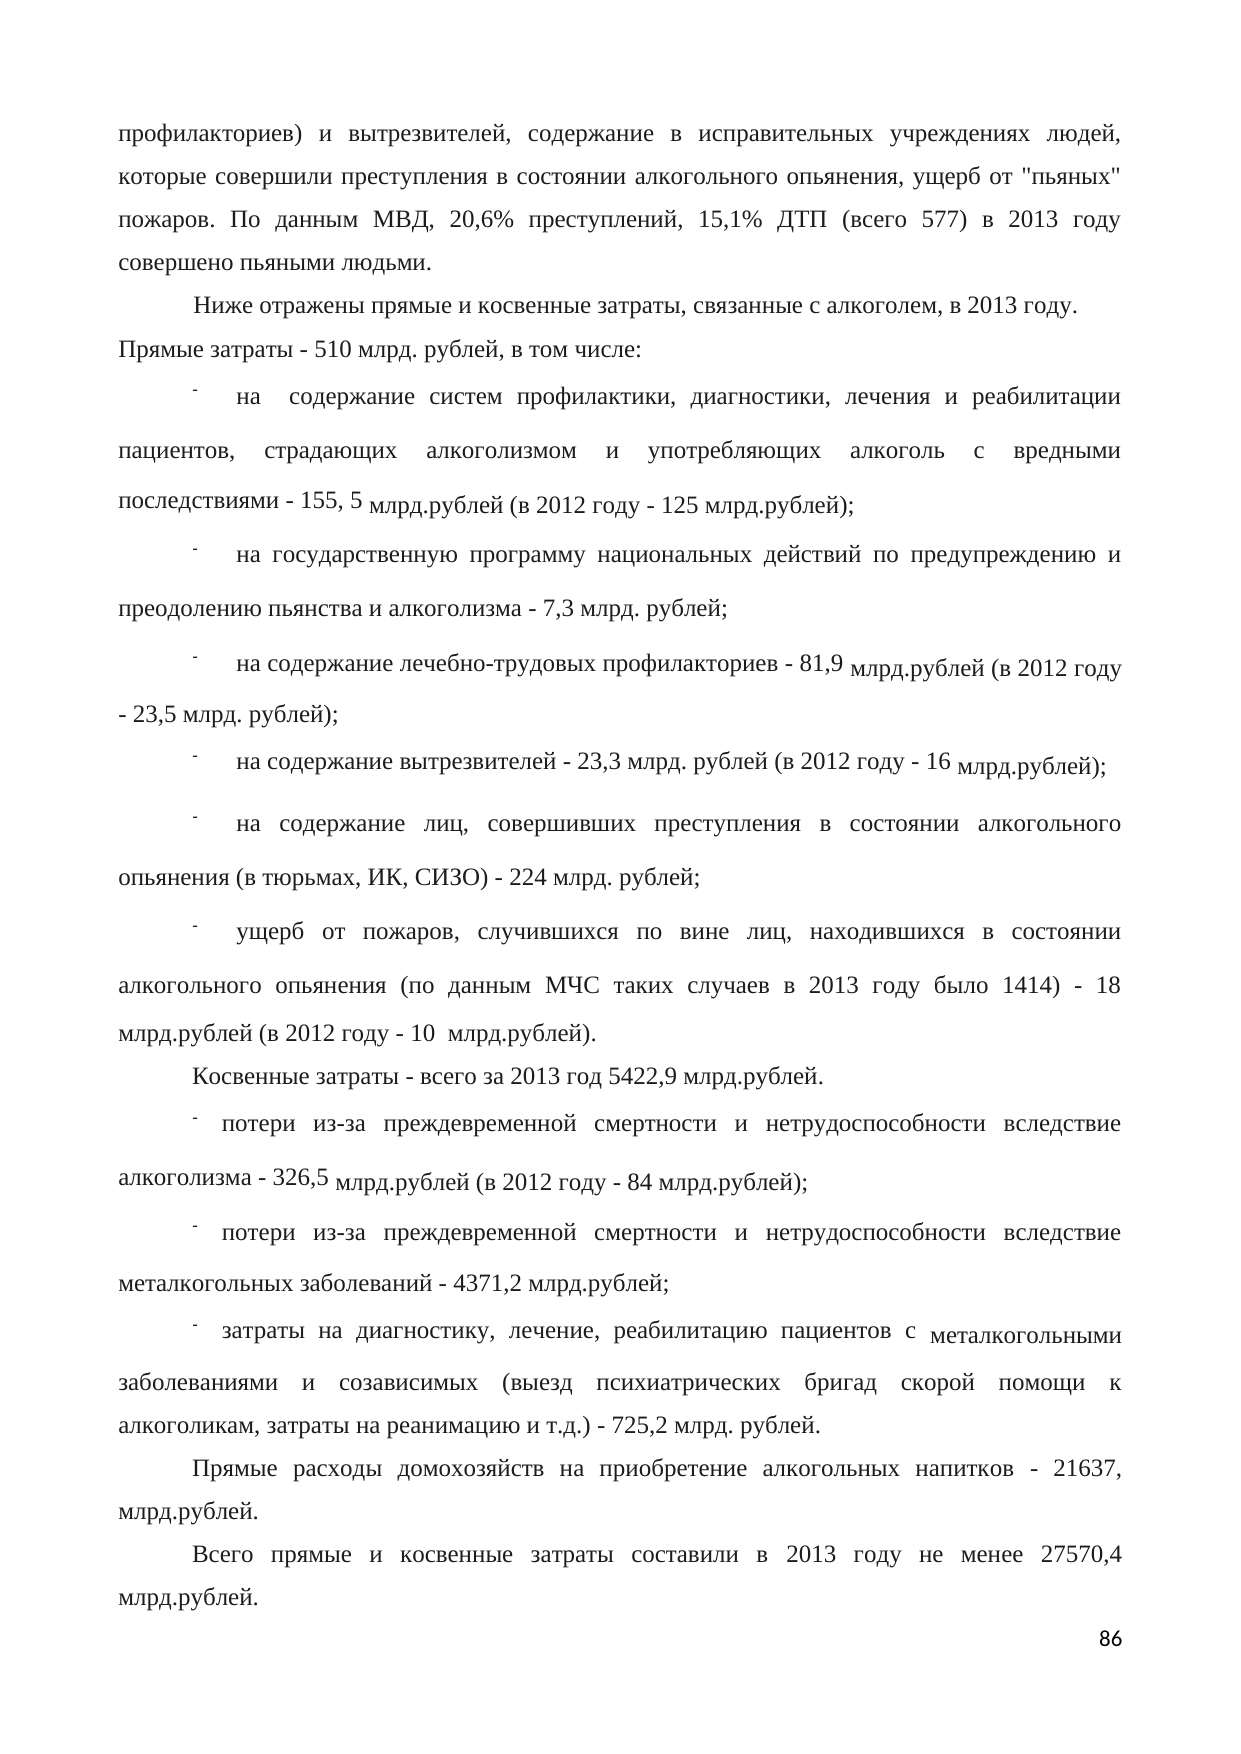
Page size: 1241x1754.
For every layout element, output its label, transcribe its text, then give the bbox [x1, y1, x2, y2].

text Всего прямые и косвенные затраты составили в 2013 году не менее 27570,4 млрд.рублей. [118, 1539, 1122, 1611]
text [118, 118, 1122, 276]
text Ниже отражены прямые и косвенные затраты, связанные с алкоголем, в 2013 году. [118, 291, 1122, 319]
list потери из-за преждевременной смертности и нетрудоспособности вследствие металкогольных заболеваний - 4371,2 млрд.рублей; [118, 1212, 1122, 1297]
list на содержание лечебно-трудовых профилакториев - 81,9 млрд.рублей (в 2012 году - 23,5 млрд. рублей); [118, 644, 1122, 728]
list на содержание систем профилактики, диагностики, лечения и реабилитации пациентов, страдающих алкоголизмом и употребляющих алкоголь с вредными последствиями - 155, 5 млрд.рублей (в 2012 году - 125 млрд.рублей); [118, 377, 1122, 519]
list ущерб от пожаров, случившихся по вине лиц, находившихся в состоянии алкогольного опьянения (по данным МЧС таких случаев в 2013 году было 1414) - 18 млрд.рублей (в 2012 году - 10 млрд.рублей). [118, 912, 1122, 1047]
list на содержание вытрезвителей - 23,3 млрд. рублей (в 2012 году - 16 млрд.рублей); [118, 742, 1122, 783]
text Косвенные затраты - всего за 2013 год 5422,9 млрд.рублей. [118, 1061, 1122, 1090]
text Прямые затраты - 510 млрд. рублей, в том числе: [118, 334, 1122, 362]
list потери из-за преждевременной смертности и нетрудоспособности вследствие алкоголизма - 326,5 млрд.рублей (в 2012 году - 84 млрд.рублей); [118, 1104, 1122, 1196]
text Прямые расходы домохозяйств на приобретение алкогольных напитков - 21637, млрд.рублей. [118, 1453, 1122, 1525]
list затраты на диагностику, лечение, реабилитацию пациентов с металкогольными заболеваниями и созависимых (выезд психиатрических бригад скорой помощи к алкоголикам, затраты на реанимацию и т.д.) - 725,2 млрд. рублей. [118, 1311, 1122, 1438]
list на содержание лиц, совершивших преступления в состоянии алкогольного опьянения (в тюрьмах, ИК, СИЗО) - 224 млрд. рублей; [118, 804, 1122, 895]
list на государственную программу национальных действий по предупреждению и преодолению пьянства и алкоголизма - 7,3 млрд. рублей; [118, 535, 1122, 627]
